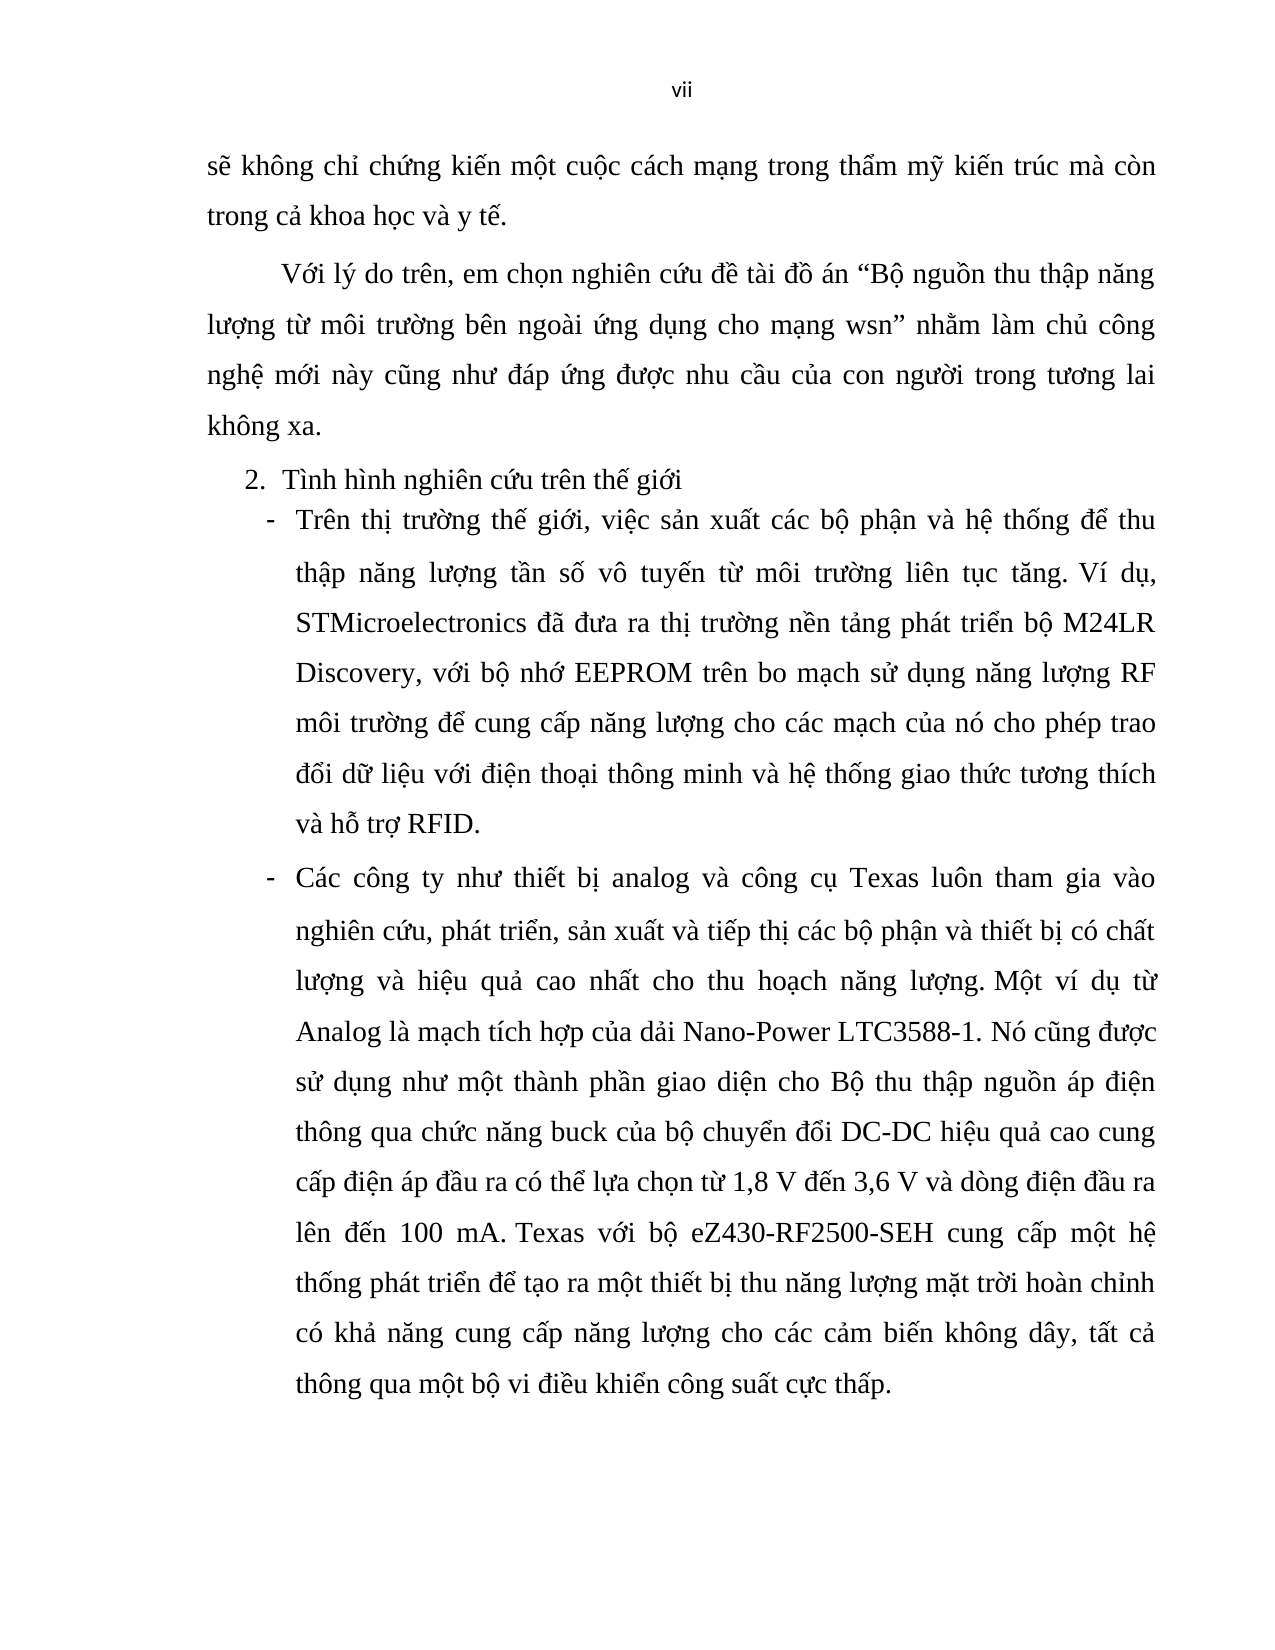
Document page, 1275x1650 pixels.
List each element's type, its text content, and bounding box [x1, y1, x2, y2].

list Các công ty như thiết bị analog và công cụ Texas luôn tham gia vào nghiên cứu, phát triển, sản xuất và tiếp thị các bộ phận và thiết bị có chất lượng và hiệu quả cao nhất cho thu hoạch năng lượng. Một ví dụ từ Analog là mạch tích hợp của dải Nano-Power LTC3588-1. Nó cũng được sử dụng như một thành phần giao diện cho Bộ thu thập nguồn áp điện thông qua chức năng buck của bộ chuyển đổi DC-DC hiệu quả cao cung cấp điện áp đầu ra có thể lựa chọn từ 1,8 V đến 3,6 V và dòng điện đầu ra lên đến 100 mA. Texas với bộ eZ430-RF2500-SEH cung cấp một hệ thống phát triển để tạo ra một thiết bị thu năng lượng mặt trời hoàn chỉnh có khả năng cung cấp năng lượng cho các cảm biến không dây, tất cả thông qua một bộ vi điều khiển công suất cực thấp. [266, 857, 1157, 1399]
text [207, 148, 1157, 232]
list Trên thị trường thế giới, việc sản xuất các bộ phận và hệ thống để thu thập năng lượng tần số vô tuyến từ môi trường liên tục tăng. Ví dụ, STMicroelectronics đã đưa ra thị trường nền tảng phát triển bộ M24LR Discovery, với bộ nhớ EEPROM trên bo mạch sử dụng năng lượng RF môi trường để cung cấp năng lượng cho các mạch của nó cho phép trao đổi dữ liệu với điện thoại thông minh và hệ thống giao thức tương thích và hỗ trợ RFID. [266, 498, 1157, 840]
text Với lý do trên, em chọn nghiên cứu đề tài đồ án “Bộ nguồn thu thập năng lượng từ môi trường bên ngoài ứng dụng cho mạng wsn” nhằm làm chủ công nghệ mới này cũng như đáp ứng được nhu cầu của con người trong tương lai không xa. [207, 257, 1157, 441]
list Tình hình nghiên cứu trên thế giới [244, 462, 1157, 496]
